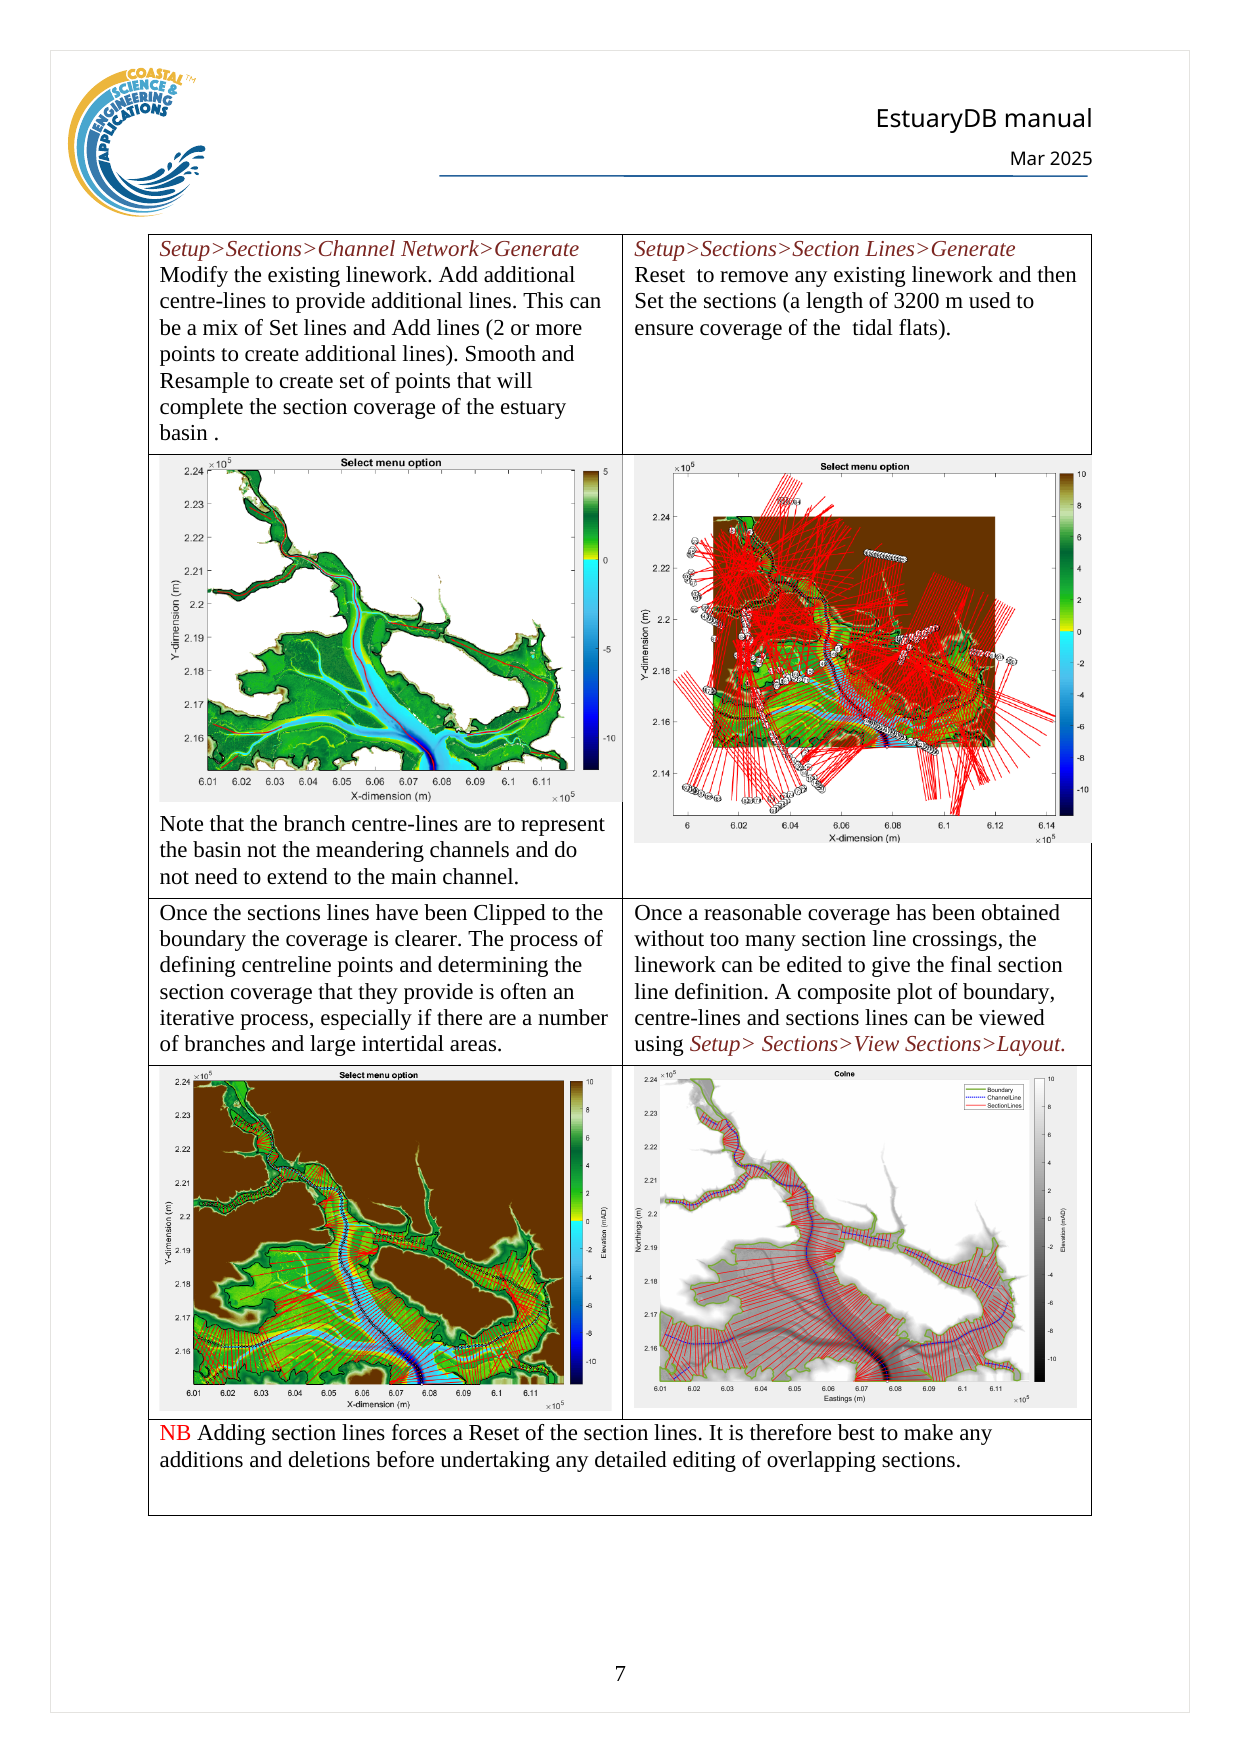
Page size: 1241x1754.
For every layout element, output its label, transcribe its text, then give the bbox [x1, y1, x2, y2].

picture [634, 1066, 1077, 1408]
table_cell [623, 1066, 1091, 1418]
table_cell Once a reasonable coverage has been obtained without too many section line crossings, the linework can be edited to give the final section line definition. A composite plot of boundary, centre-lines and sections lines can be viewed using Setup> Sections>View Sections>Layout. [623, 899, 1091, 1065]
picture [634, 455, 1092, 843]
table_cell [623, 455, 1091, 898]
table_cell [149, 1066, 622, 1418]
picture [159, 1066, 612, 1411]
table_cell Setup>Sections>Channel Network>Generate Modify the existing linework. Add additional centre-lines to provide additional lines. This can be a mix of Set lines and Add lines (2 or more points to create additional lines). Smooth and Resample to create set of points that will complete the section coverage of the estuary basin . [149, 235, 622, 454]
picture [159, 455, 623, 802]
table_cell Setup>Sections>Section Lines>Generate Reset to remove any existing linework and then Set the sections (a length of 3200 m used to ensure coverage of the tidal flats). [623, 235, 1091, 454]
table_cell Once the sections lines have been Clipped to the boundary the coverage is clearer. The process of defining centreline points and determining the section coverage that they provide is often an iterative process, especially if there are a number of branches and large intertidal areas. [149, 899, 622, 1065]
table_cell Note that the branch centre-lines are to represent the basin not the meandering channels and do not need to extend to the main channel. [149, 455, 622, 898]
table_cell NB Adding section lines forces a Reset of the section lines. It is therefore best to make any additions and deletions before undertaking any detailed editing of overlapping sections. [149, 1420, 1091, 1515]
